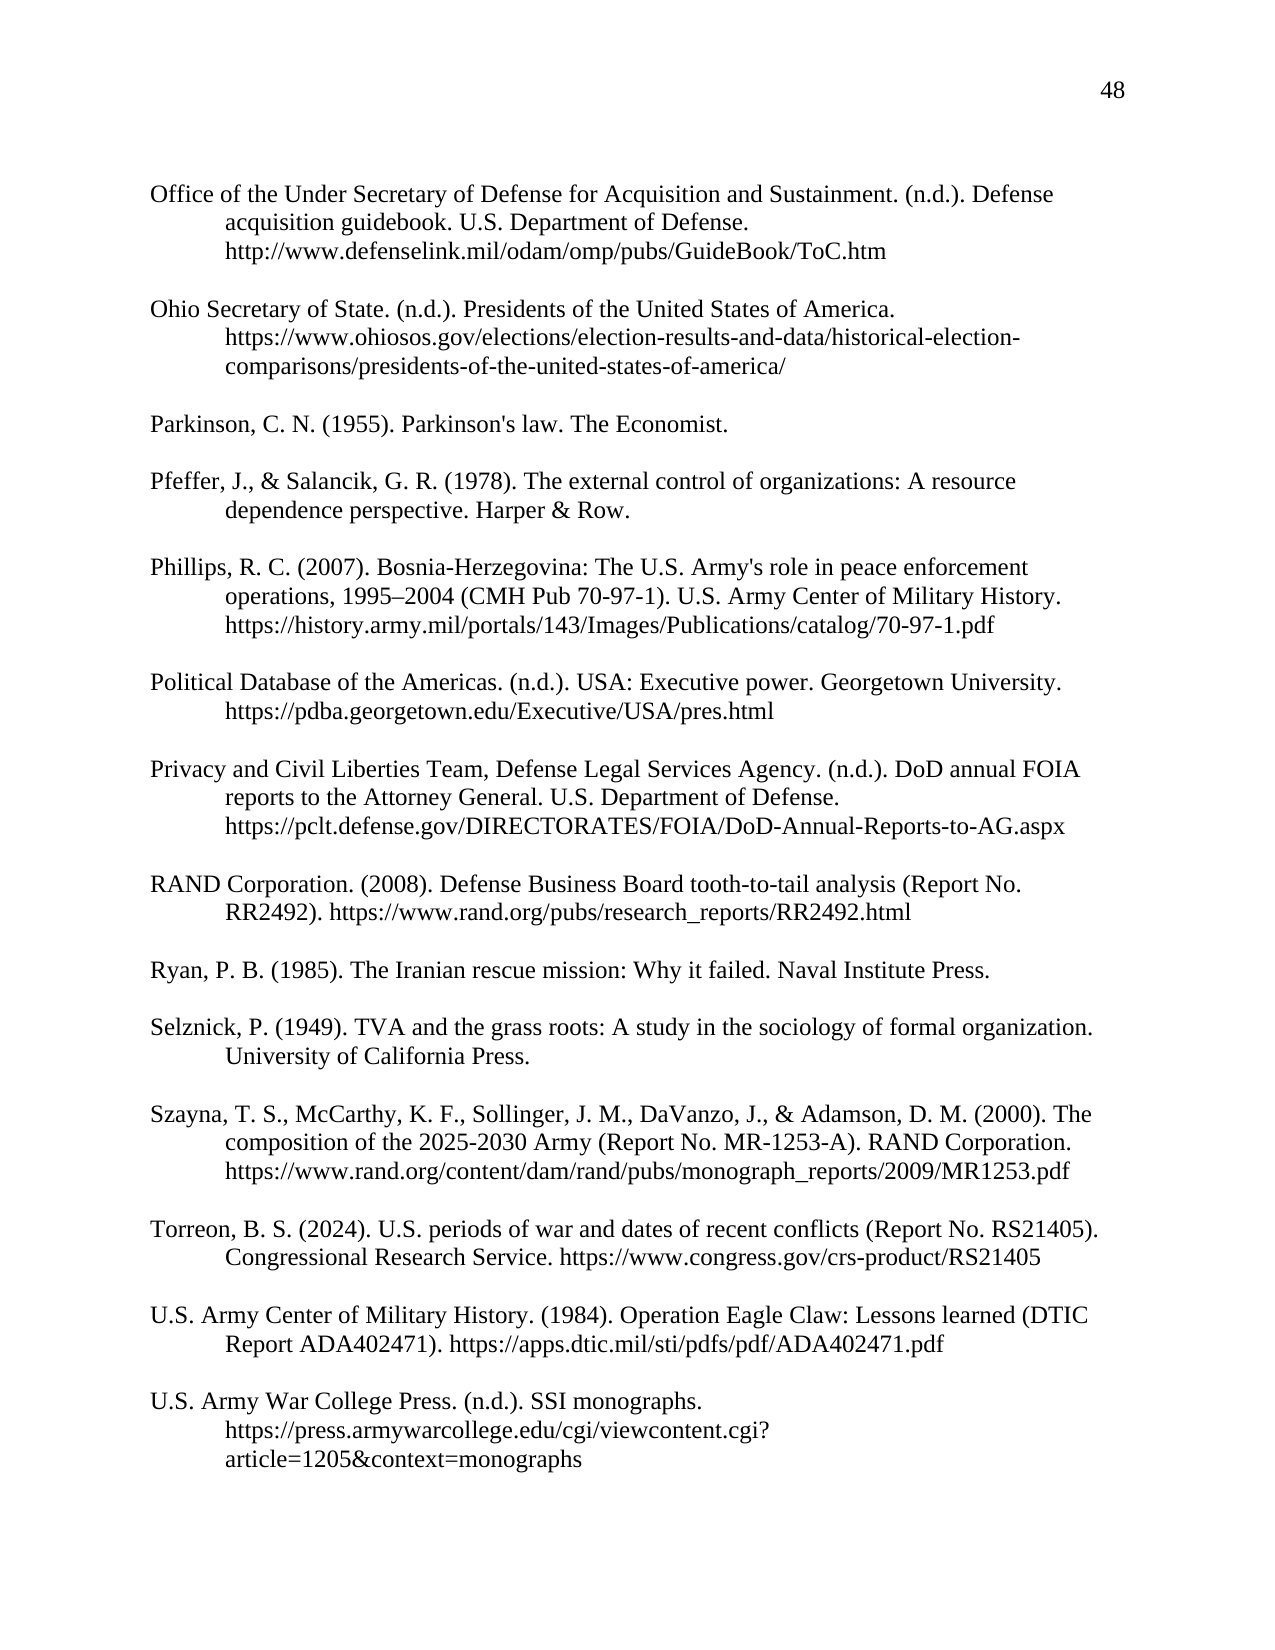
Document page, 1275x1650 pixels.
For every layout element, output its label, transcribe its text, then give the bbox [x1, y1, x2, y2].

text Phillips, R. C. (2007). Bosnia-Herzegovina: The U.S. Army's role in peace enforcement operations, 1995–2004 (CMH Pub 70-97-1). U.S. Army Center of Military History. https://history.army.mil/portals/143/Images/Publications/catalog/70-97-1.pdf [150, 552, 1125, 639]
text Torreon, B. S. (2024). U.S. periods of war and dates of recent conflicts (Report No. RS21405). Congressional Research Service. https://www.congress.gov/crs-product/RS21405 [150, 1214, 1125, 1271]
text Parkinson, C. N. (1955). Parkinson's law. The Economist. [150, 409, 1125, 437]
text Office of the Under Secretary of Defense for Acquisition and Sustainment. (n.d.). Defense acquisition guidebook. U.S. Department of Defense. http://www.defenselink.mil/odam/omp/pubs/GuideBook/ToC.htm [150, 179, 1125, 265]
text RAND Corporation. (2008). Defense Business Board tooth-to-tail analysis (Report No. RR2492). https://www.rand.org/pubs/research_reports/RR2492.html [150, 869, 1125, 926]
text U.S. Army Center of Military History. (1984). Operation Eagle Claw: Lessons learned (DTIC Report ADA402471). https://apps.dtic.mil/sti/pdfs/pdf/ADA402471.pdf [150, 1300, 1125, 1357]
text Ohio Secretary of State. (n.d.). Presidents of the United States of America. https://www.ohiosos.gov/elections/election-results-and-data/historical-election-comparisons/presidents-of-the-united-states-of-america/ [150, 294, 1125, 380]
text Szayna, T. S., McCarthy, K. F., Sollinger, J. M., DaVanzo, J., & Adamson, D. M. (2000). The composition of the 2025-2030 Army (Report No. MR-1253-A). RAND Corporation. https://www.rand.org/content/dam/rand/pubs/monograph_reports/2009/MR1253.pdf [150, 1099, 1125, 1185]
text U.S. Army War College Press. (n.d.). SSI monographs. https://press.armywarcollege.edu/cgi/viewcontent.cgi?article=1205&context=monographs [150, 1386, 1125, 1472]
text Ryan, P. B. (1985). The Iranian rescue mission: Why it failed. Naval Institute Press. [150, 955, 1125, 984]
text Privacy and Civil Liberties Team, Defense Legal Services Agency. (n.d.). DoD annual FOIA reports to the Attorney General. U.S. Department of Defense. https://pclt.defense.gov/DIRECTORATES/FOIA/DoD-Annual-Reports-to-AG.aspx [150, 754, 1125, 840]
text Selznick, P. (1949). TVA and the grass roots: A study in the sociology of formal organization. University of California Press. [150, 1012, 1125, 1070]
text Pfeffer, J., & Salancik, G. R. (1978). The external control of organizations: A resource dependence perspective. Harper & Row. [150, 466, 1125, 524]
text Political Database of the Americas. (n.d.). USA: Executive power. Georgetown University. https://pdba.georgetown.edu/Executive/USA/pres.html [150, 667, 1125, 725]
